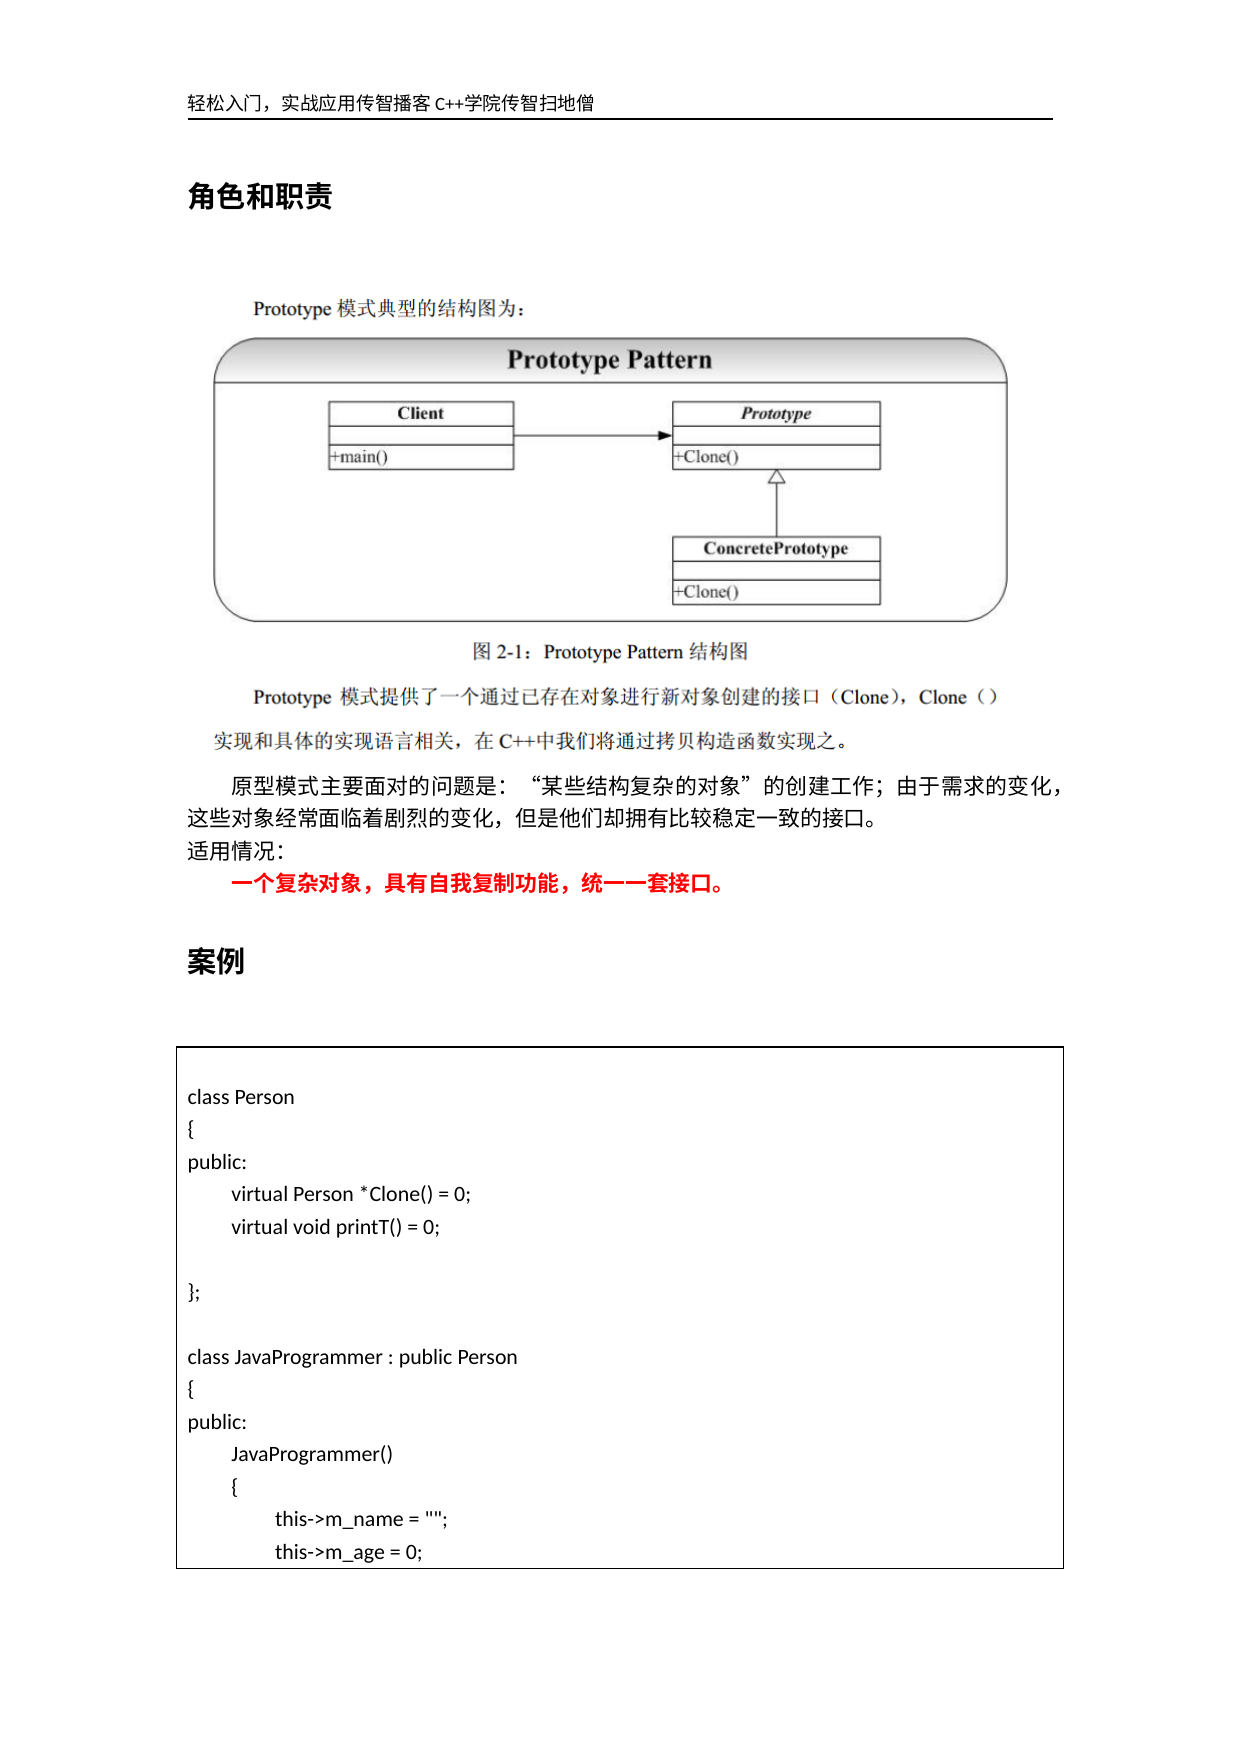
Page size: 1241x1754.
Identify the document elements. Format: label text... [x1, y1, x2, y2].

subtitle 案例 [187, 927, 1053, 992]
picture [187, 280, 1052, 768]
text 一个复杂对象，具有自我复制功能，统一一套接口。 [187, 866, 1053, 898]
text 适用情况： [187, 833, 1053, 866]
text 原型模式主要面对的问题是：“某些结构复杂的对象”的创建工作；由于需求的变化，这些对象经常面临着剧烈的变化，但是他们却拥有比较稳定一致的接口。 [187, 768, 1053, 833]
subtitle 角色和职责 [187, 162, 1053, 227]
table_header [177, 1048, 1063, 1567]
